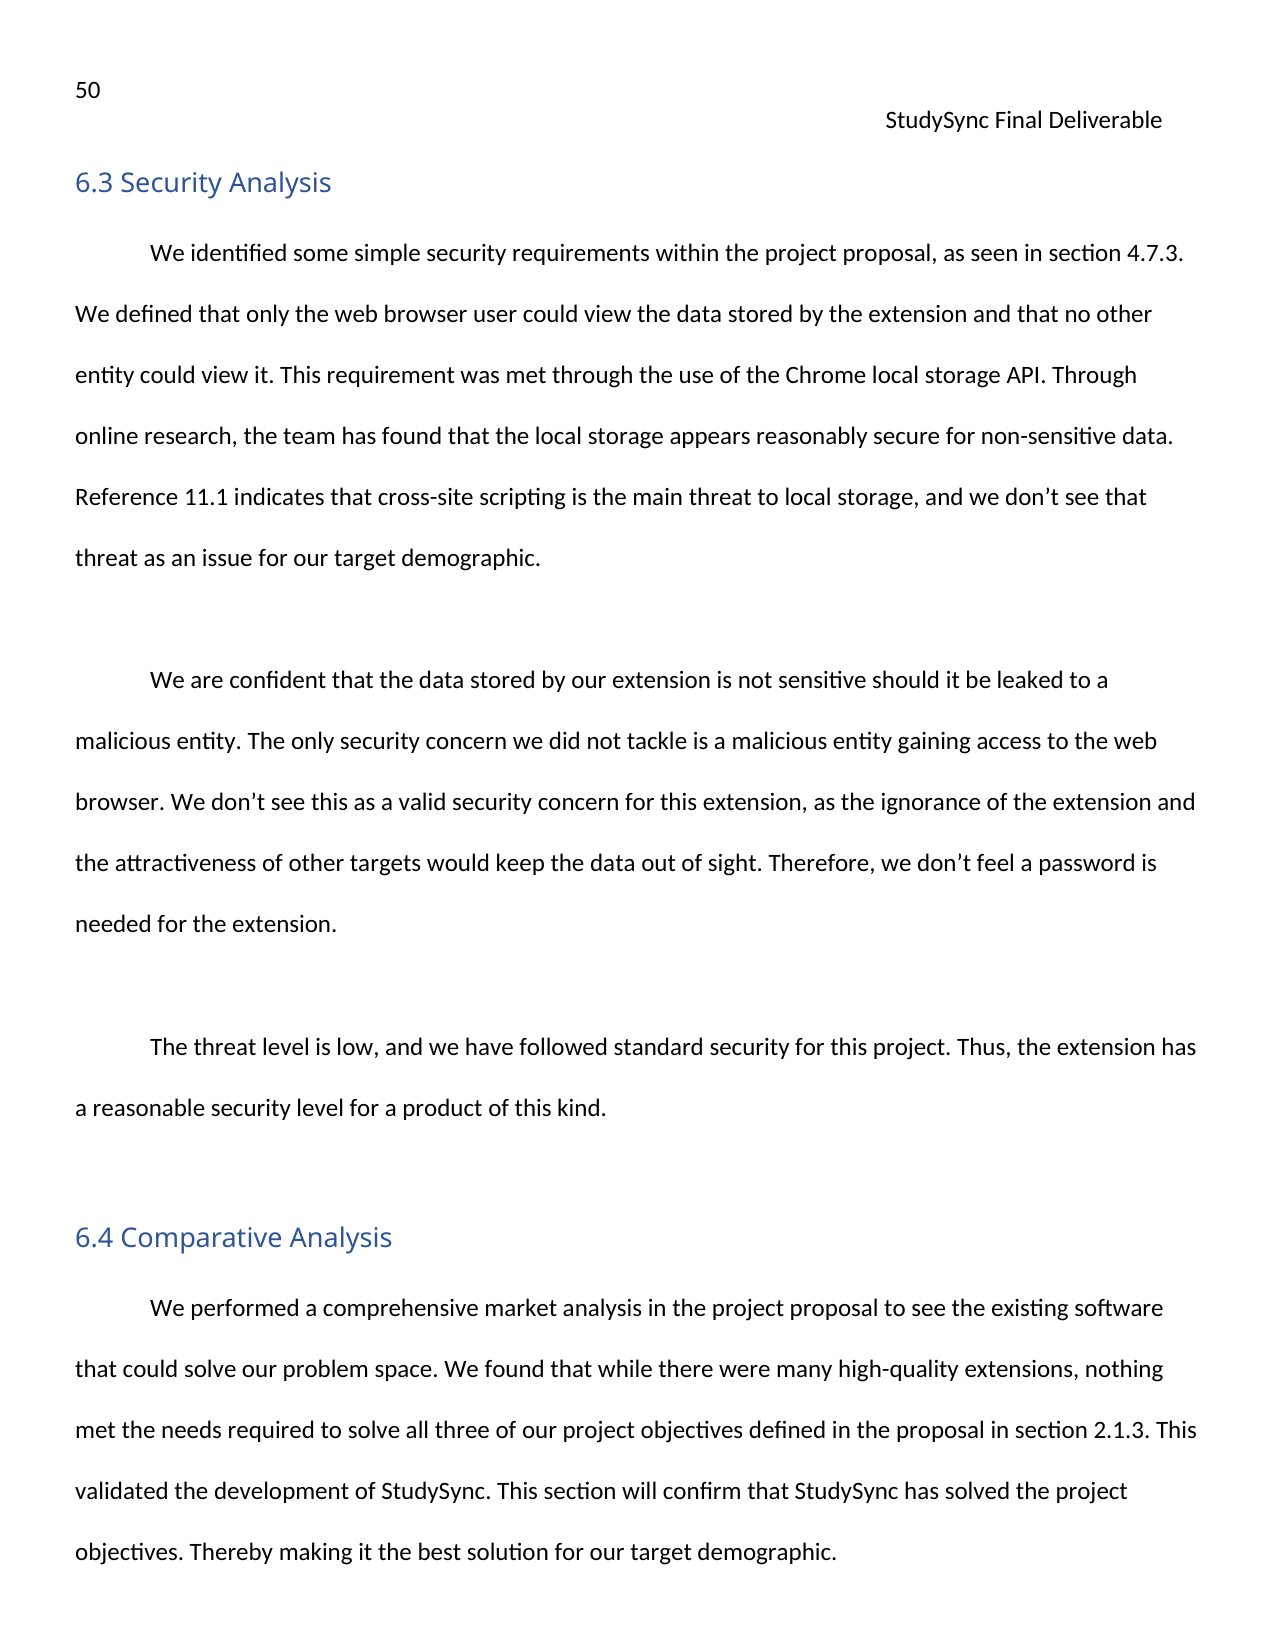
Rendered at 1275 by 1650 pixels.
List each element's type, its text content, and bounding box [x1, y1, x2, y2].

text The threat level is low, and we have followed standard security for this project. Thus, the extension has a reasonable security level for a product of this kind. [75, 1031, 1200, 1122]
text We performed a comprehensive market analysis in the project proposal to see the existing software that could solve our problem space. We found that while there were many high-quality extensions, nothing met the needs required to solve all three of our project objectives defined in the proposal in section 2.1.3. This validated the development of StudySync. This section will confirm that StudySync has solved the project objectives. Thereby making it the best solution for our target demographic. [75, 1292, 1200, 1566]
text We identified some simple security requirements within the project proposal, as seen in section 4.7.3. We defined that only the web browser user could view the data stored by the extension and that no other entity could view it. This requirement was met through the use of the Chrome local storage API. Through online research, the team has found that the local storage appears reasonably secure for non-sensitive data. Reference 11.1 indicates that cross-site scripting is the main threat to local storage, and we don’t see that threat as an issue for our target demographic. [75, 237, 1200, 573]
subtitle 6.4 Comparative Analysis [75, 1218, 1200, 1255]
subtitle 6.3 Security Analysis [75, 163, 1200, 200]
text We are confident that the data stored by our extension is not sensitive should it be leaked to a malicious entity. The only security concern we did not tackle is a malicious entity gaining access to the web browser. We don’t see this as a valid security concern for this extension, as the ignorance of the extension and the attractiveness of other targets would keep the data out of sight. Therefore, we don’t feel a password is needed for the extension. [75, 664, 1200, 939]
